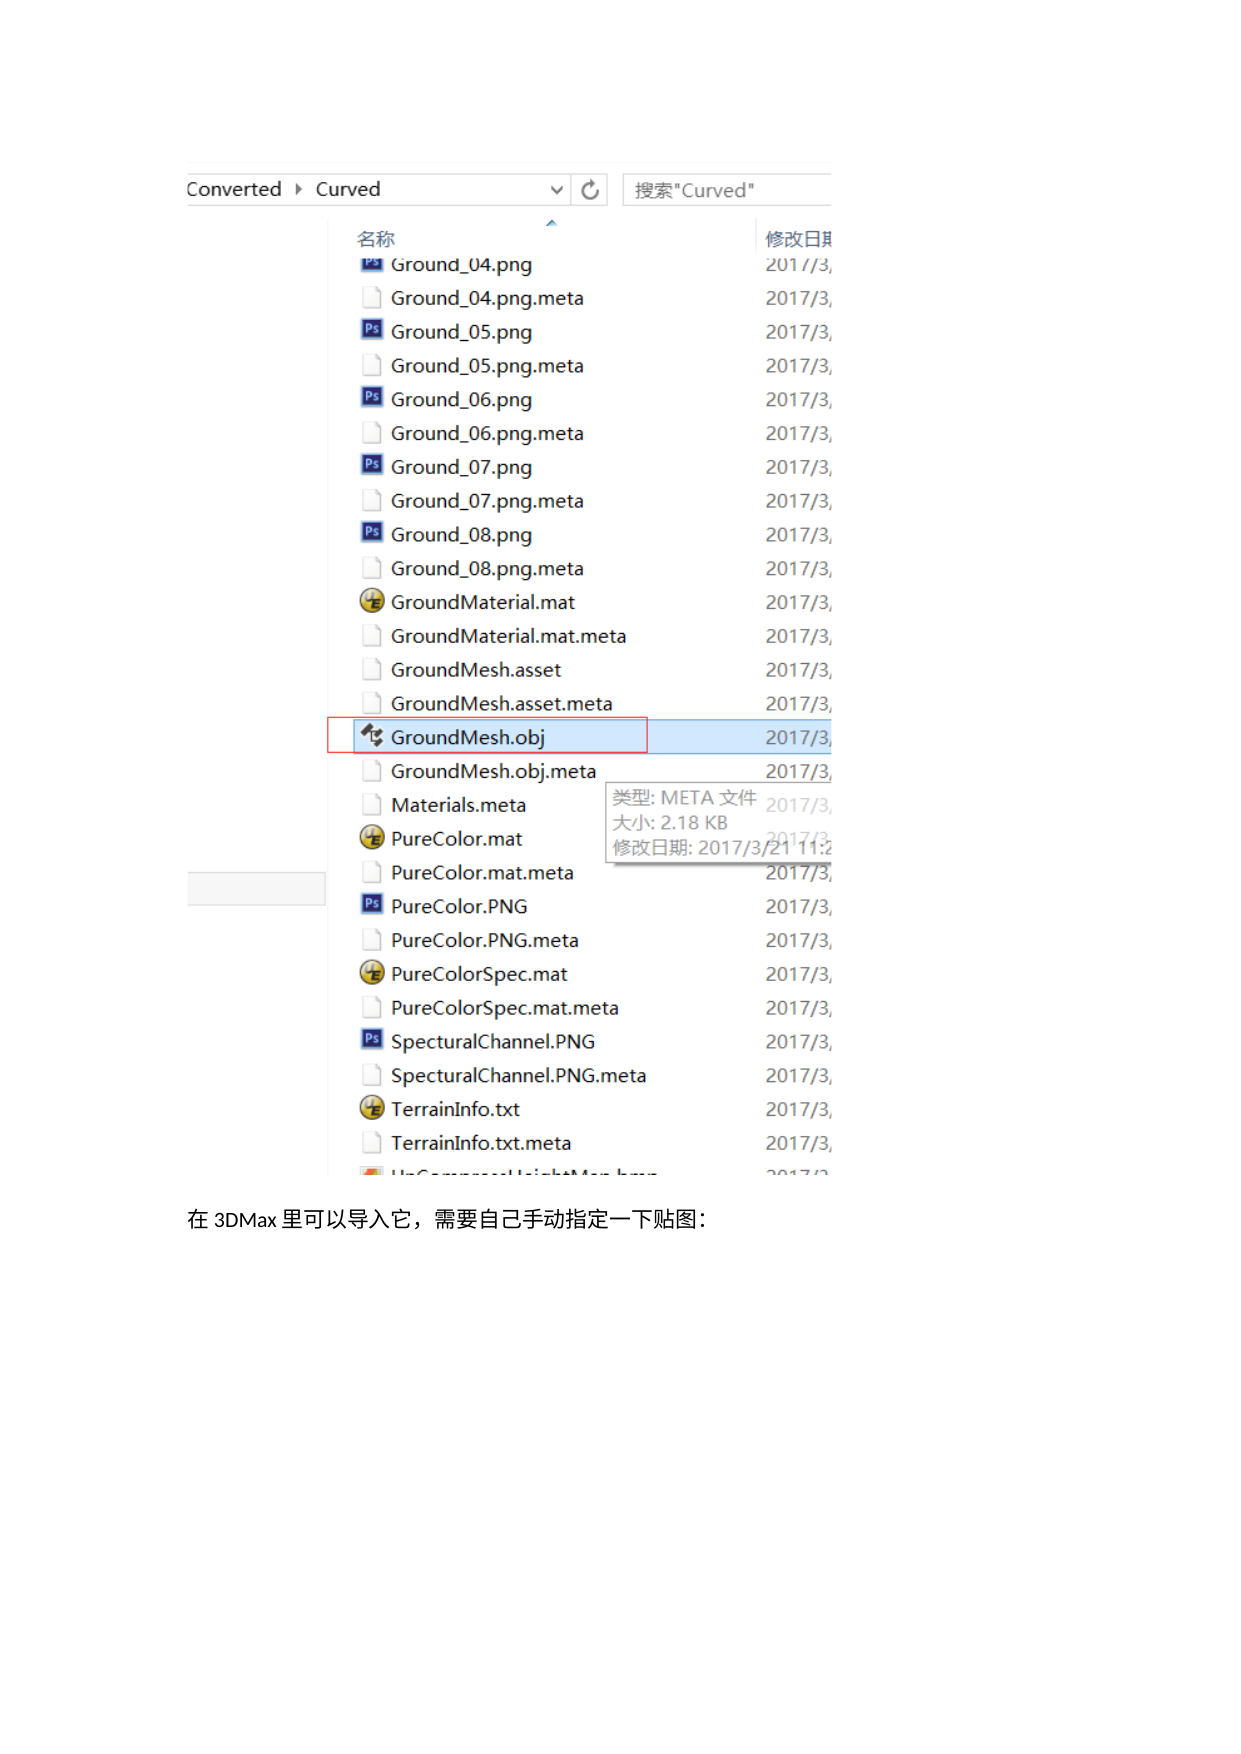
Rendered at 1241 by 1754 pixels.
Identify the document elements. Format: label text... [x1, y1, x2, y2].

text 在3DMax里可以导入它，需要自己手动指定一下贴图： [187, 1202, 1053, 1234]
picture [187, 162, 832, 1175]
